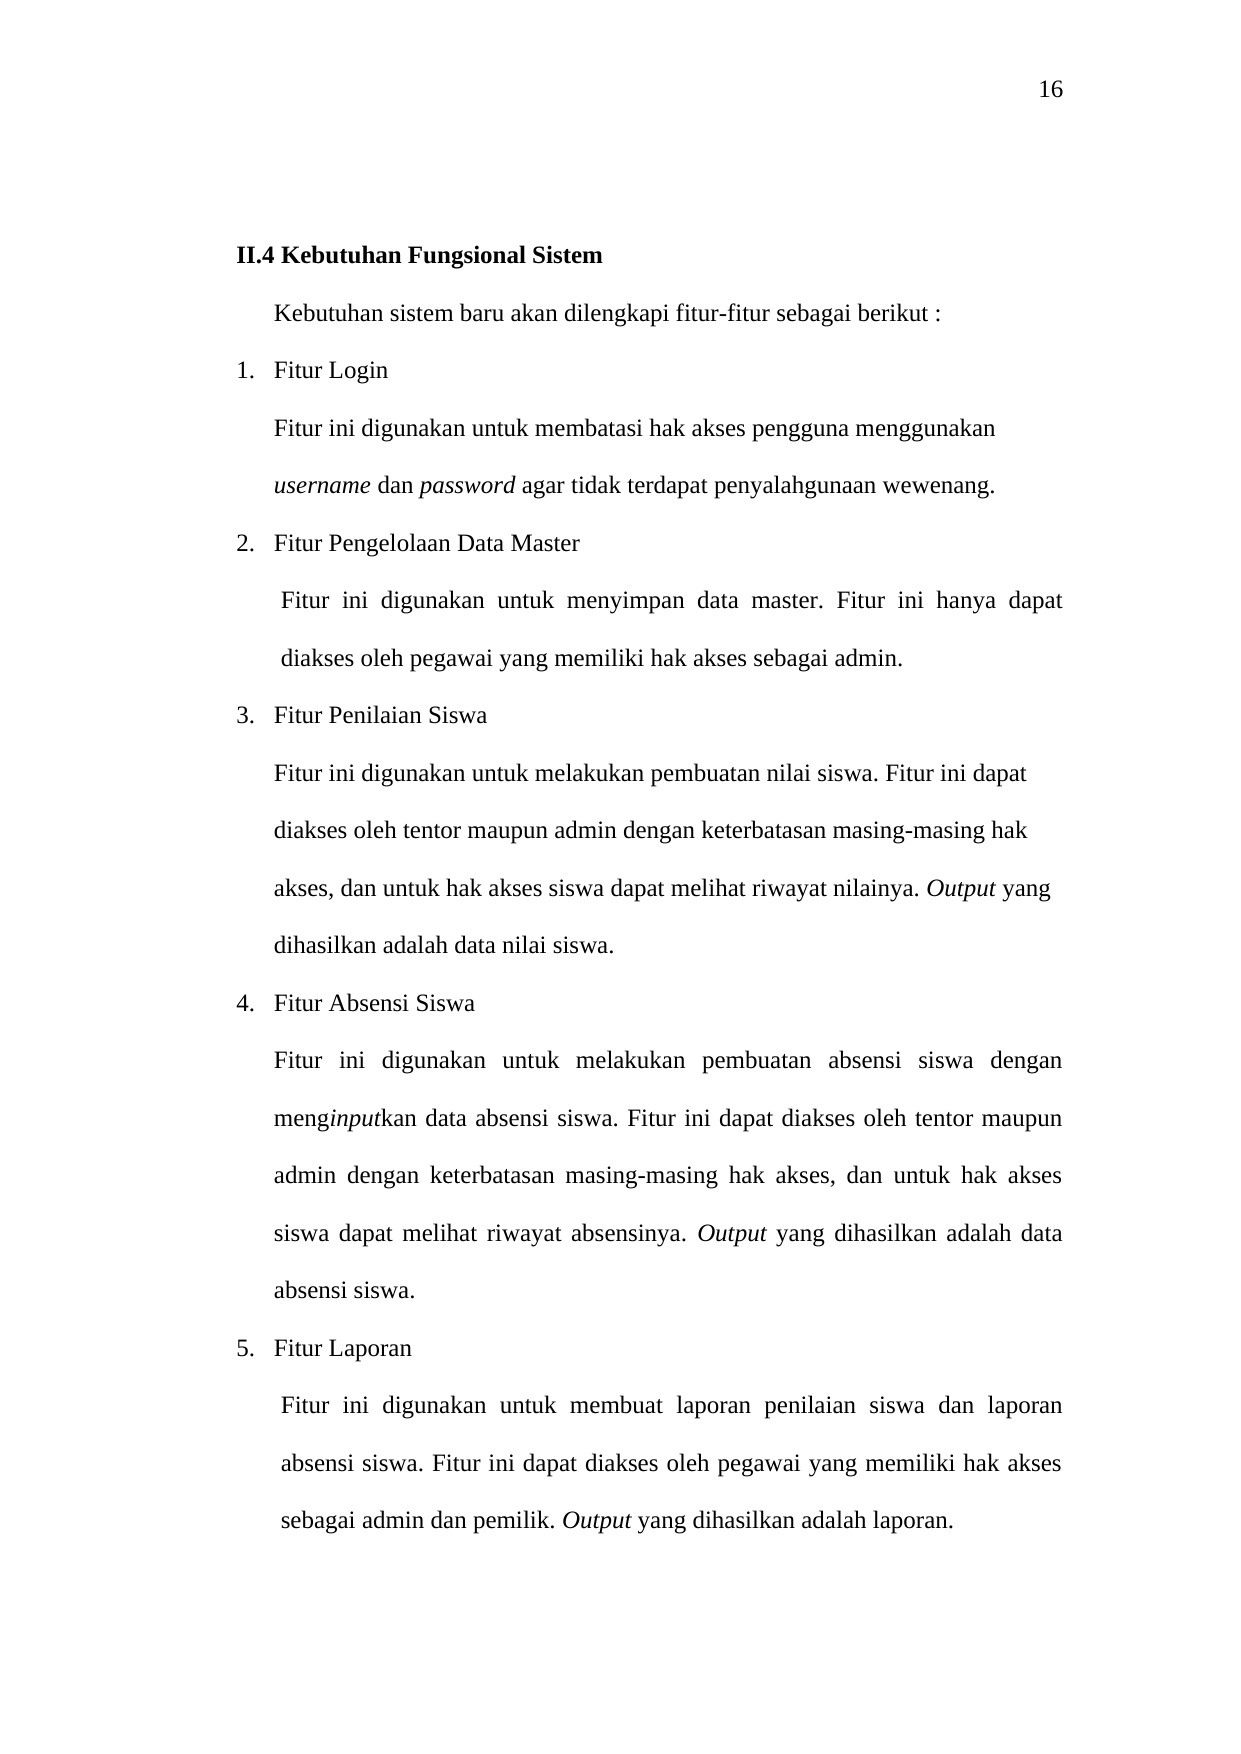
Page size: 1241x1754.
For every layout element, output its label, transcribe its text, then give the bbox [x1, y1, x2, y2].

subtitle Kebutuhan Fungsional Sistem [236, 240, 1063, 269]
list Fitur Laporan [236, 1333, 1063, 1362]
list Fitur ini digunakan untuk melakukan pembuatan nilai siswa. Fitur ini dapat diakses oleh tentor maupun admin dengan keterbatasan masing-masing hak akses, dan untuk hak akses siswa dapat melihat riwayat nilainya. Output yang dihasilkan adalah data nilai siswa. [274, 758, 1063, 959]
list Fitur Absensi Siswa [236, 988, 1063, 1017]
list Fitur Pengelolaan Data Master [236, 528, 1063, 557]
list Fitur Penilaian Siswa [236, 700, 1063, 729]
list Fitur ini digunakan untuk membuat laporan penilaian siswa dan laporan absensi siswa. Fitur ini dapat diakses oleh pegawai yang memiliki hak akses sebagai admin dan pemilik. Output yang dihasilkan adalah laporan. [281, 1390, 1063, 1534]
list Fitur ini digunakan untuk menyimpan data master. Fitur ini hanya dapat diakses oleh pegawai yang memiliki hak akses sebagai admin. [281, 585, 1063, 672]
text Kebutuhan sistem baru akan dilengkapi fitur-fitur sebagai berikut : [236, 298, 1063, 327]
list Fitur ini digunakan untuk membatasi hak akses pengguna menggunakan username dan password agar tidak terdapat penyalahgunaan wewenang. [274, 413, 1063, 499]
text Fitur ini digunakan untuk melakukan pembuatan absensi siswa dengan menginputkan data absensi siswa. Fitur ini dapat diakses oleh tentor maupun admin dengan keterbatasan masing-masing hak akses, dan untuk hak akses siswa dapat melihat riwayat absensinya. Output yang dihasilkan adalah data absensi siswa. [274, 1045, 1063, 1304]
list Fitur Login [236, 355, 1063, 384]
